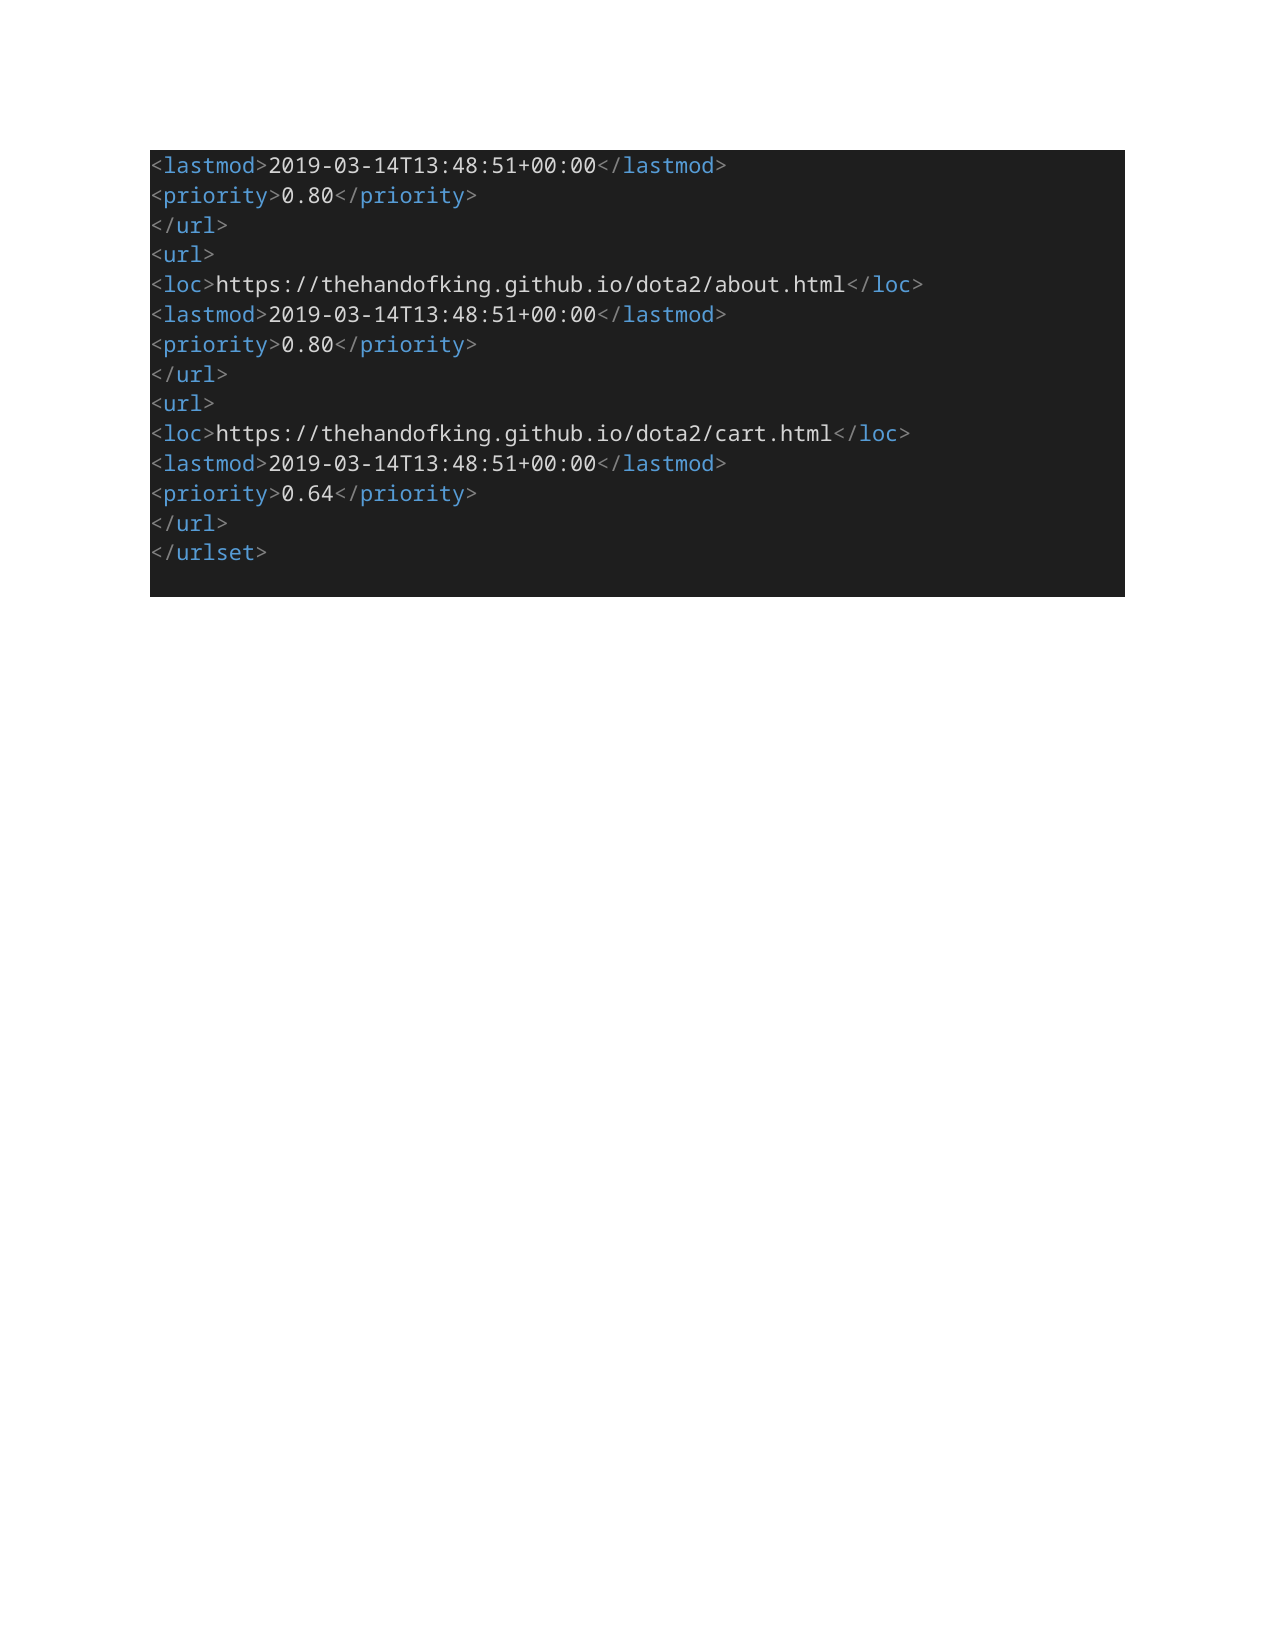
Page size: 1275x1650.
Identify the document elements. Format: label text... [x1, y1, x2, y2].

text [150, 150, 1125, 180]
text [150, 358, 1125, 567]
text </url> [150, 209, 1125, 239]
text <url> [150, 239, 1125, 269]
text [150, 299, 1125, 329]
text <priority>0.80</priority> [150, 180, 1125, 209]
text <priority>0.80</priority> [150, 329, 1125, 358]
text <loc>https://thehandofking.github.io/dota2/about.html</loc> [150, 269, 1125, 299]
